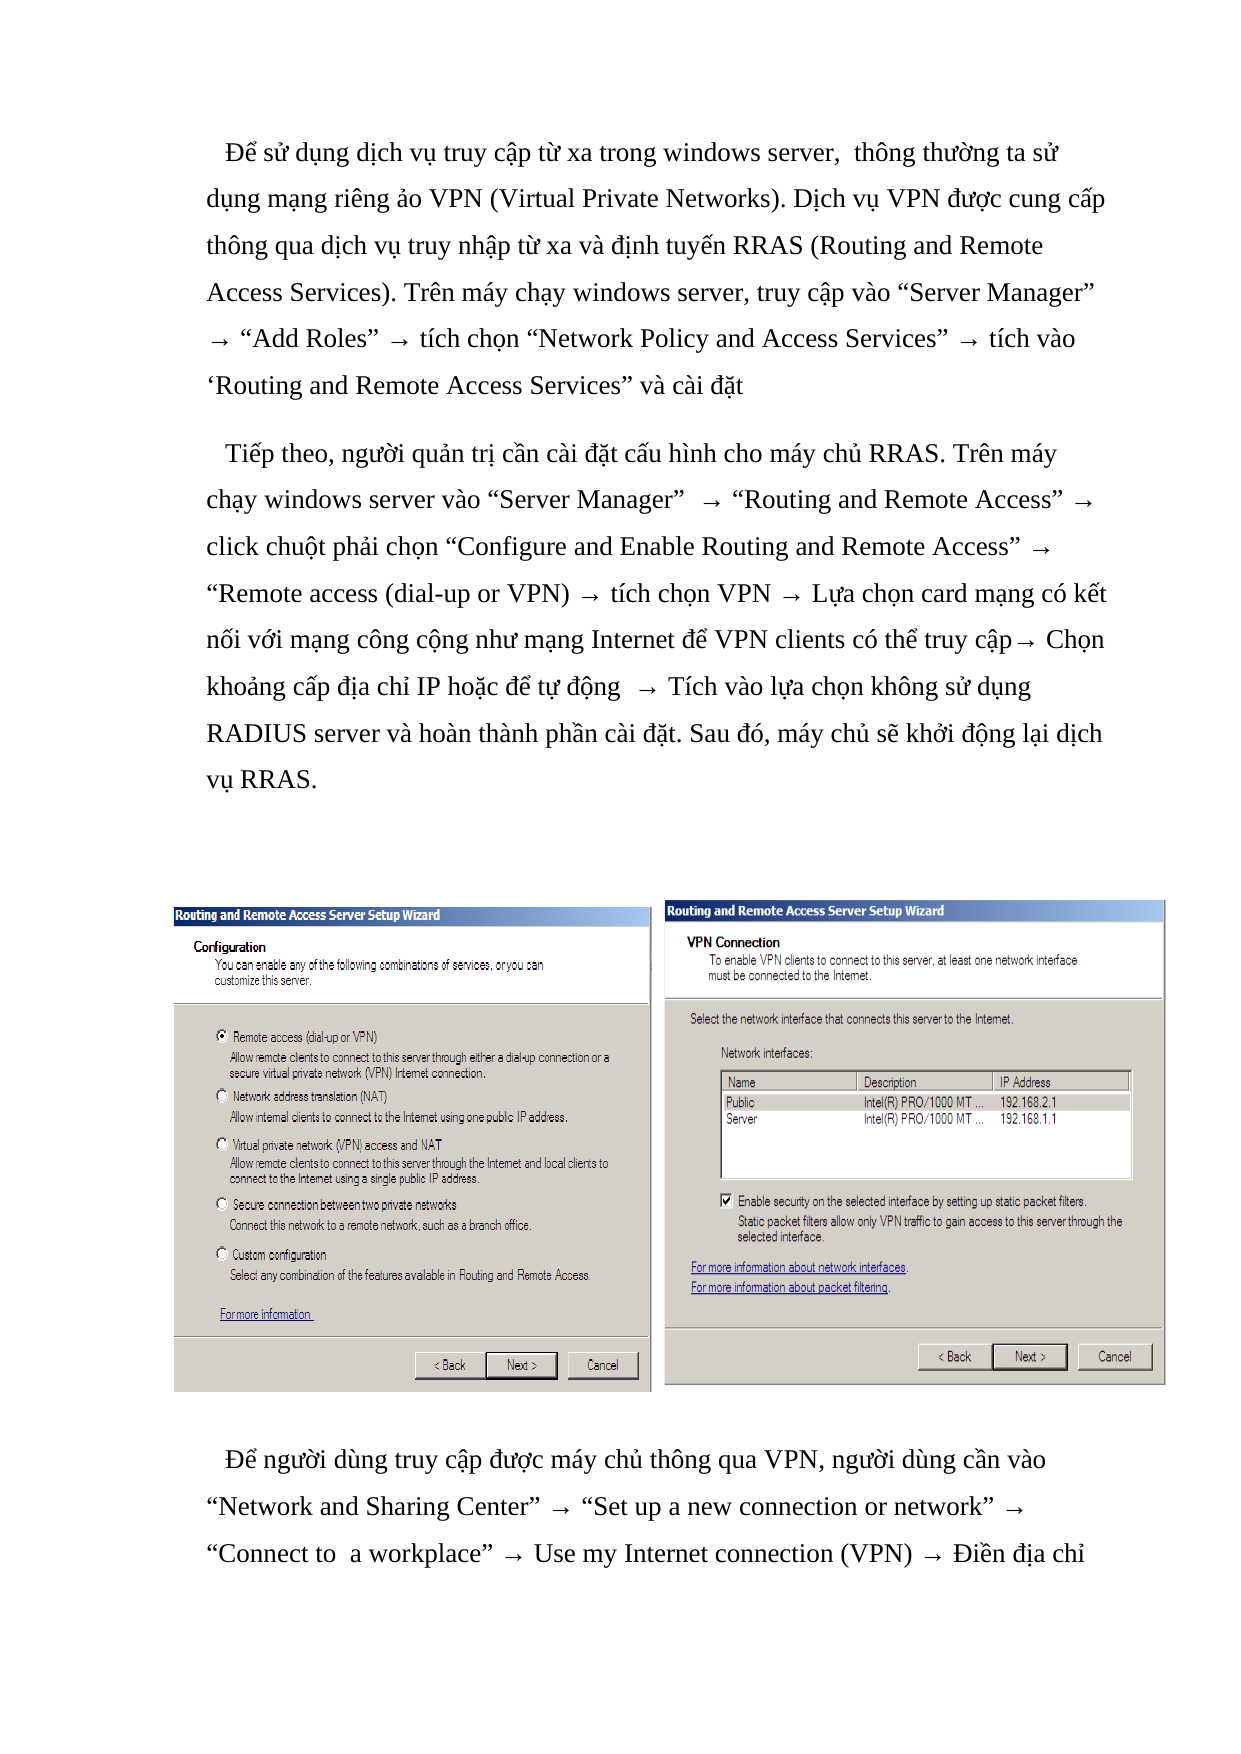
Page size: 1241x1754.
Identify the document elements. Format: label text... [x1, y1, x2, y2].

text Tiếp theo, người quản trị cần cài đặt cấu hình cho máy chủ RRAS. Trên máy chạy windows server vào “Server Manager” → “Routing and Remote Access” → click chuột phải chọn “Configure and Enable Routing and Remote Access” → “Remote access (dial-up or VPN) → tích chọn VPN → Lựa chọn card mạng có kết nối với mạng công cộng như mạng Internet để VPN clients có thể truy cập→ Chọn khoảng cấp địa chỉ IP hoặc để tự động → Tích vào lựa chọn không sử dụng RADIUS server và hoàn thành phần cài đặt. Sau đó, máy chủ sẽ khởi động lại dịch vụ RRAS. [206, 437, 1116, 794]
picture [664, 900, 1166, 1385]
picture [173, 907, 652, 1392]
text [206, 898, 1116, 1568]
text Để sử dụng dịch vụ truy cập từ xa trong windows server, thông thường ta sử dụng mạng riêng ảo VPN (Virtual Private Networks). Dịch vụ VPN được cung cấp thông qua dịch vụ truy nhập từ xa và định tuyến RRAS (Routing and Remote Access Services). Trên máy chạy windows server, truy cập vào “Server Manager” → “Add Roles” → tích chọn “Network Policy and Access Services” → tích vào ‘Routing and Remote Access Services” và cài đặt [206, 136, 1116, 400]
